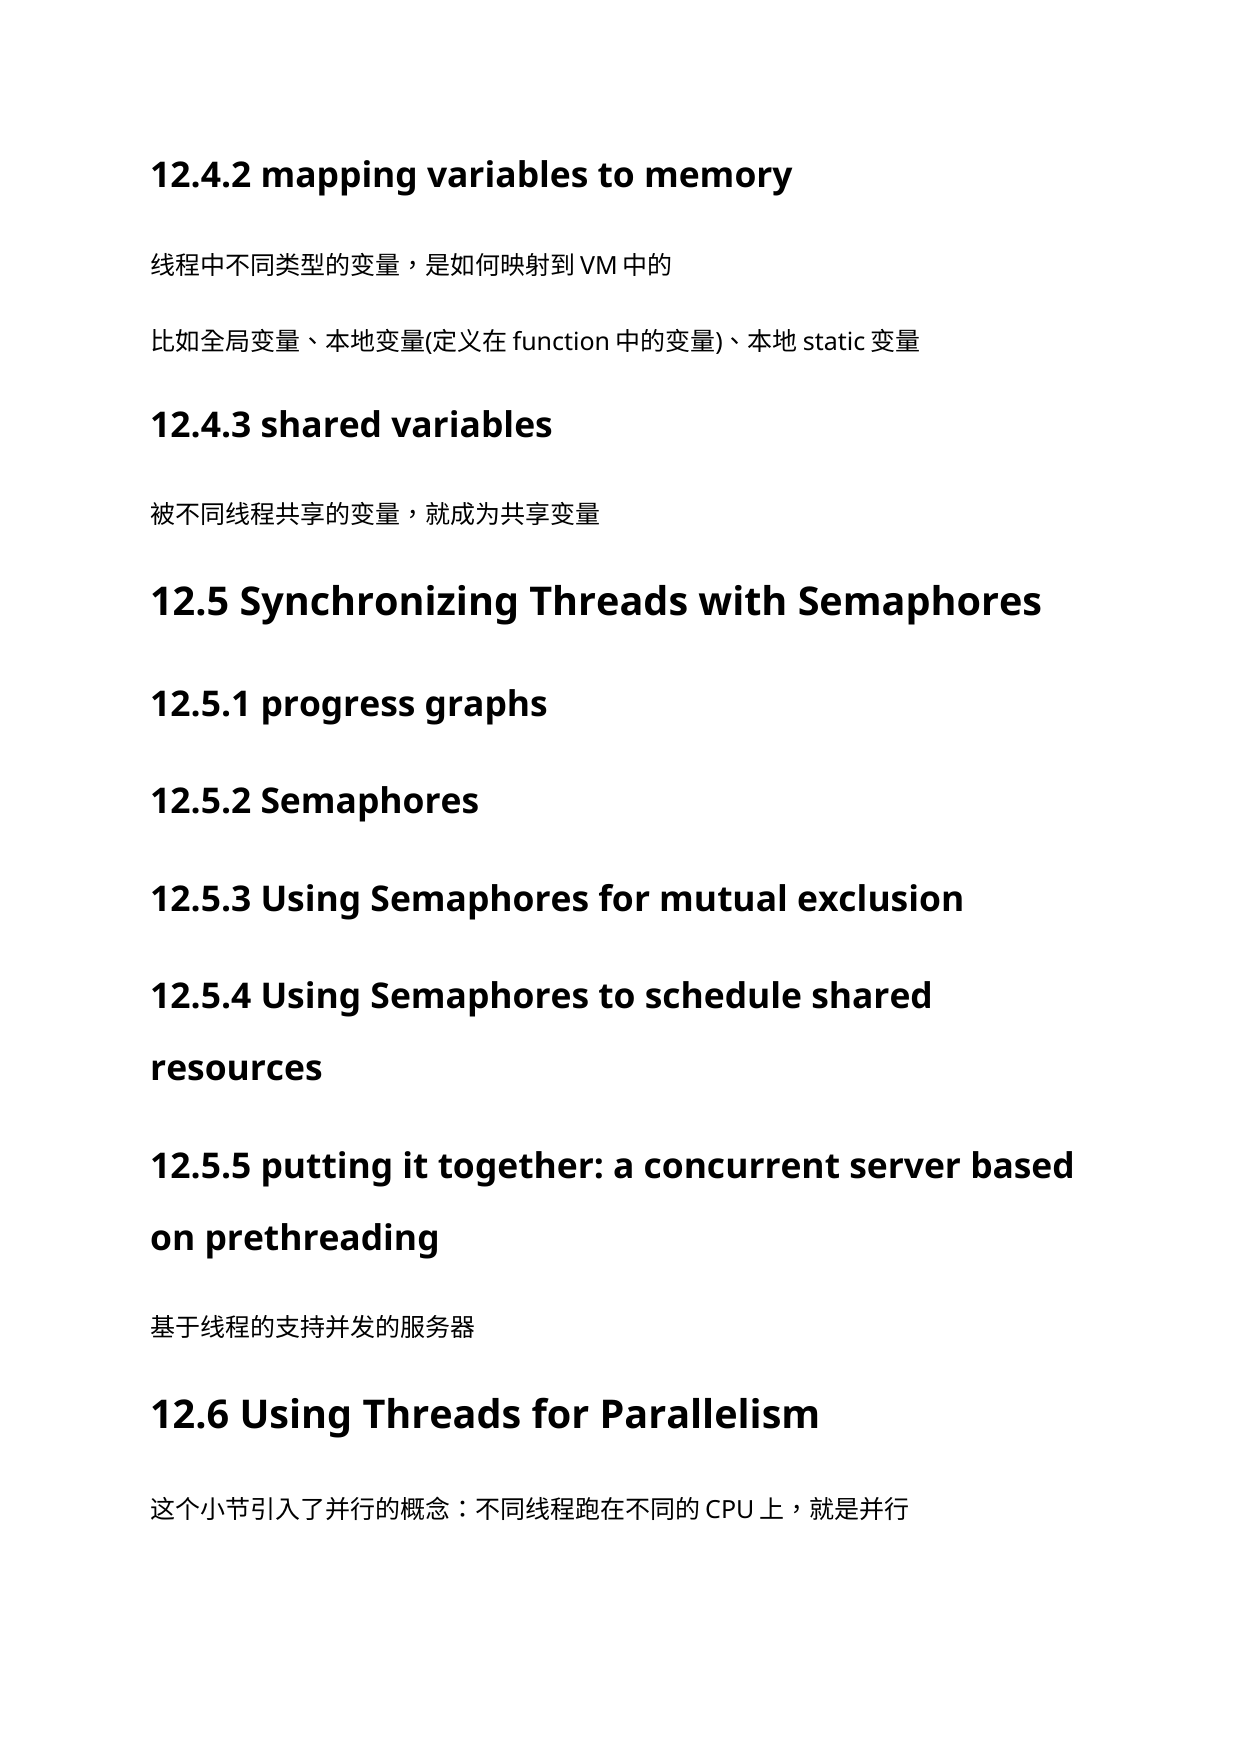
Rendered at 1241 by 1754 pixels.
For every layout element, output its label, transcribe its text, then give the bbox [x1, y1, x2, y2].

text 被不同线程共享的变量，就成为共享变量 [150, 497, 1090, 531]
subtitle 12.5.3 Using Semaphores for mutual exclusion [150, 873, 1090, 921]
text 线程中不同类型的变量，是如何映射到VM中的 [150, 247, 1090, 281]
text 比如全局变量、本地变量(定义在function中的变量)、本地static变量 [150, 323, 1090, 357]
subtitle 12.5.1 progress graphs [150, 679, 1090, 727]
subtitle 12.5.5 putting it together: a concurrent server based on prethreading [150, 1140, 1090, 1261]
subtitle 12.5.2 Semaphores [150, 776, 1090, 824]
subtitle 12.6 Using Threads for Parallelism [150, 1386, 1090, 1440]
subtitle 12.5 Synchronizing Threads with Semaphores [150, 573, 1090, 627]
subtitle 12.4.3 shared variables [150, 399, 1090, 448]
subtitle 12.5.4 Using Semaphores to schedule shared resources [150, 971, 1090, 1091]
text 基于线程的支持并发的服务器 [150, 1310, 1090, 1344]
text 这个小节引入了并行的概念：不同线程跑在不同的CPU上，就是并行 [150, 1492, 1090, 1526]
subtitle 12.4.2 mapping variables to memory [150, 150, 1090, 198]
